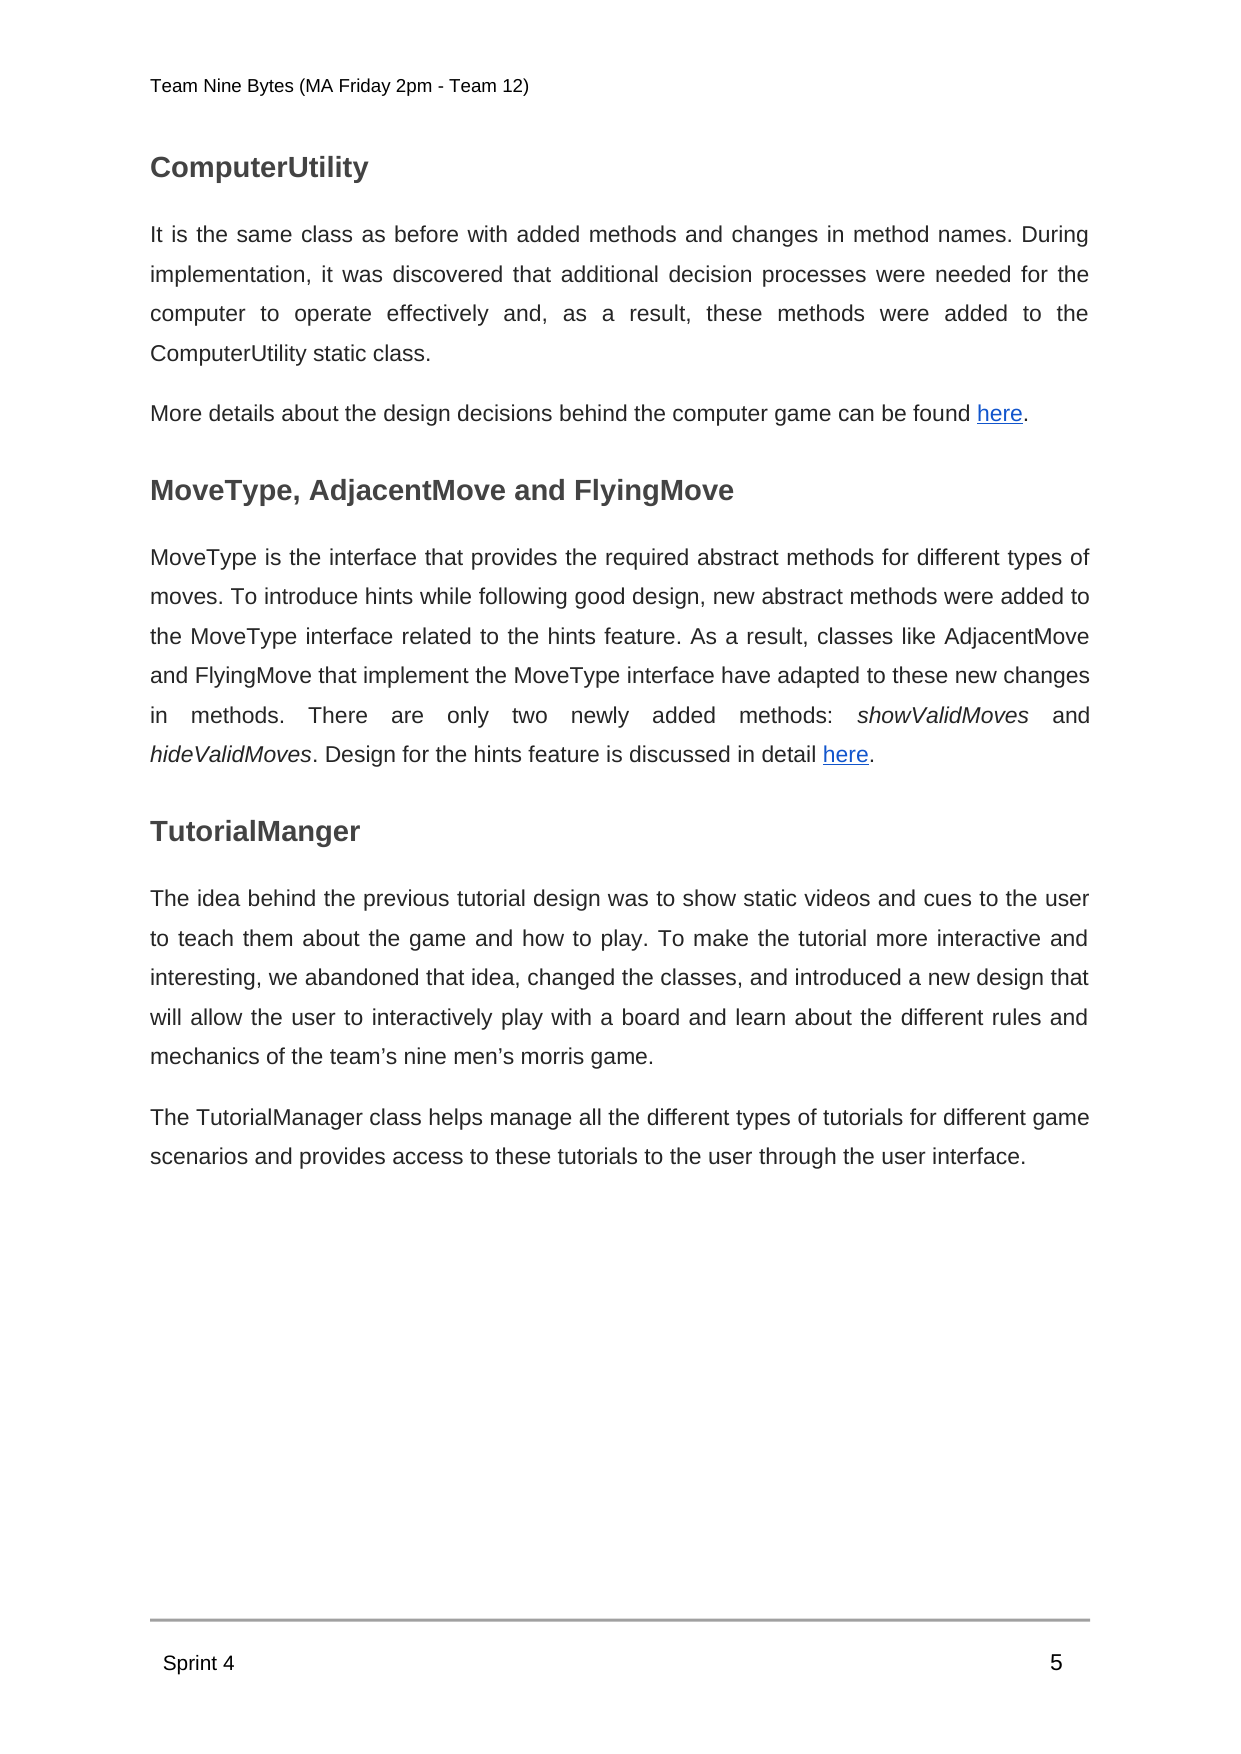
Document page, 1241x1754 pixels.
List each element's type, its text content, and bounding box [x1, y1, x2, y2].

subtitle TutorialManger [150, 814, 1090, 848]
subtitle MoveType, AdjacentMove and FlyingMove [150, 473, 1090, 506]
subtitle ComputerUtility [150, 150, 1090, 183]
text The TutorialManager class helps manage all the different types of tutorials for different game scenarios and provides access to these tutorials to the user through the user interface. [150, 1103, 1090, 1169]
text It is the same class as before with added methods and changes in method names. During implementation, it was discovered that additional decision processes were needed for the computer to operate effectively and, as a result, these methods were added to the ComputerUtility static class. [150, 221, 1090, 366]
text MoveType is the interface that provides the required abstract methods for different types of moves. To introduce hints while following good design, new abstract methods were added to the MoveType interface related to the hints feature. As a result, classes like AdjacentMove and FlyingMove that implement the MoveType interface have adapted to these new changes in methods. There are only two newly added methods: showValidMoves and hideValidMoves. Design for the hints feature is discussed in detail here. [150, 544, 1090, 768]
text The idea behind the previous tutorial design was to show static videos and cues to the user to teach them about the game and how to play. To make the tutorial more interactive and interesting, we abandoned that idea, changed the classes, and introduced a new design that will allow the user to interactively play with a board and learn about the different rules and mechanics of the team’s nine men’s morris game. [150, 885, 1090, 1069]
text More details about the design decisions behind the computer game can be found here. [150, 400, 1090, 426]
